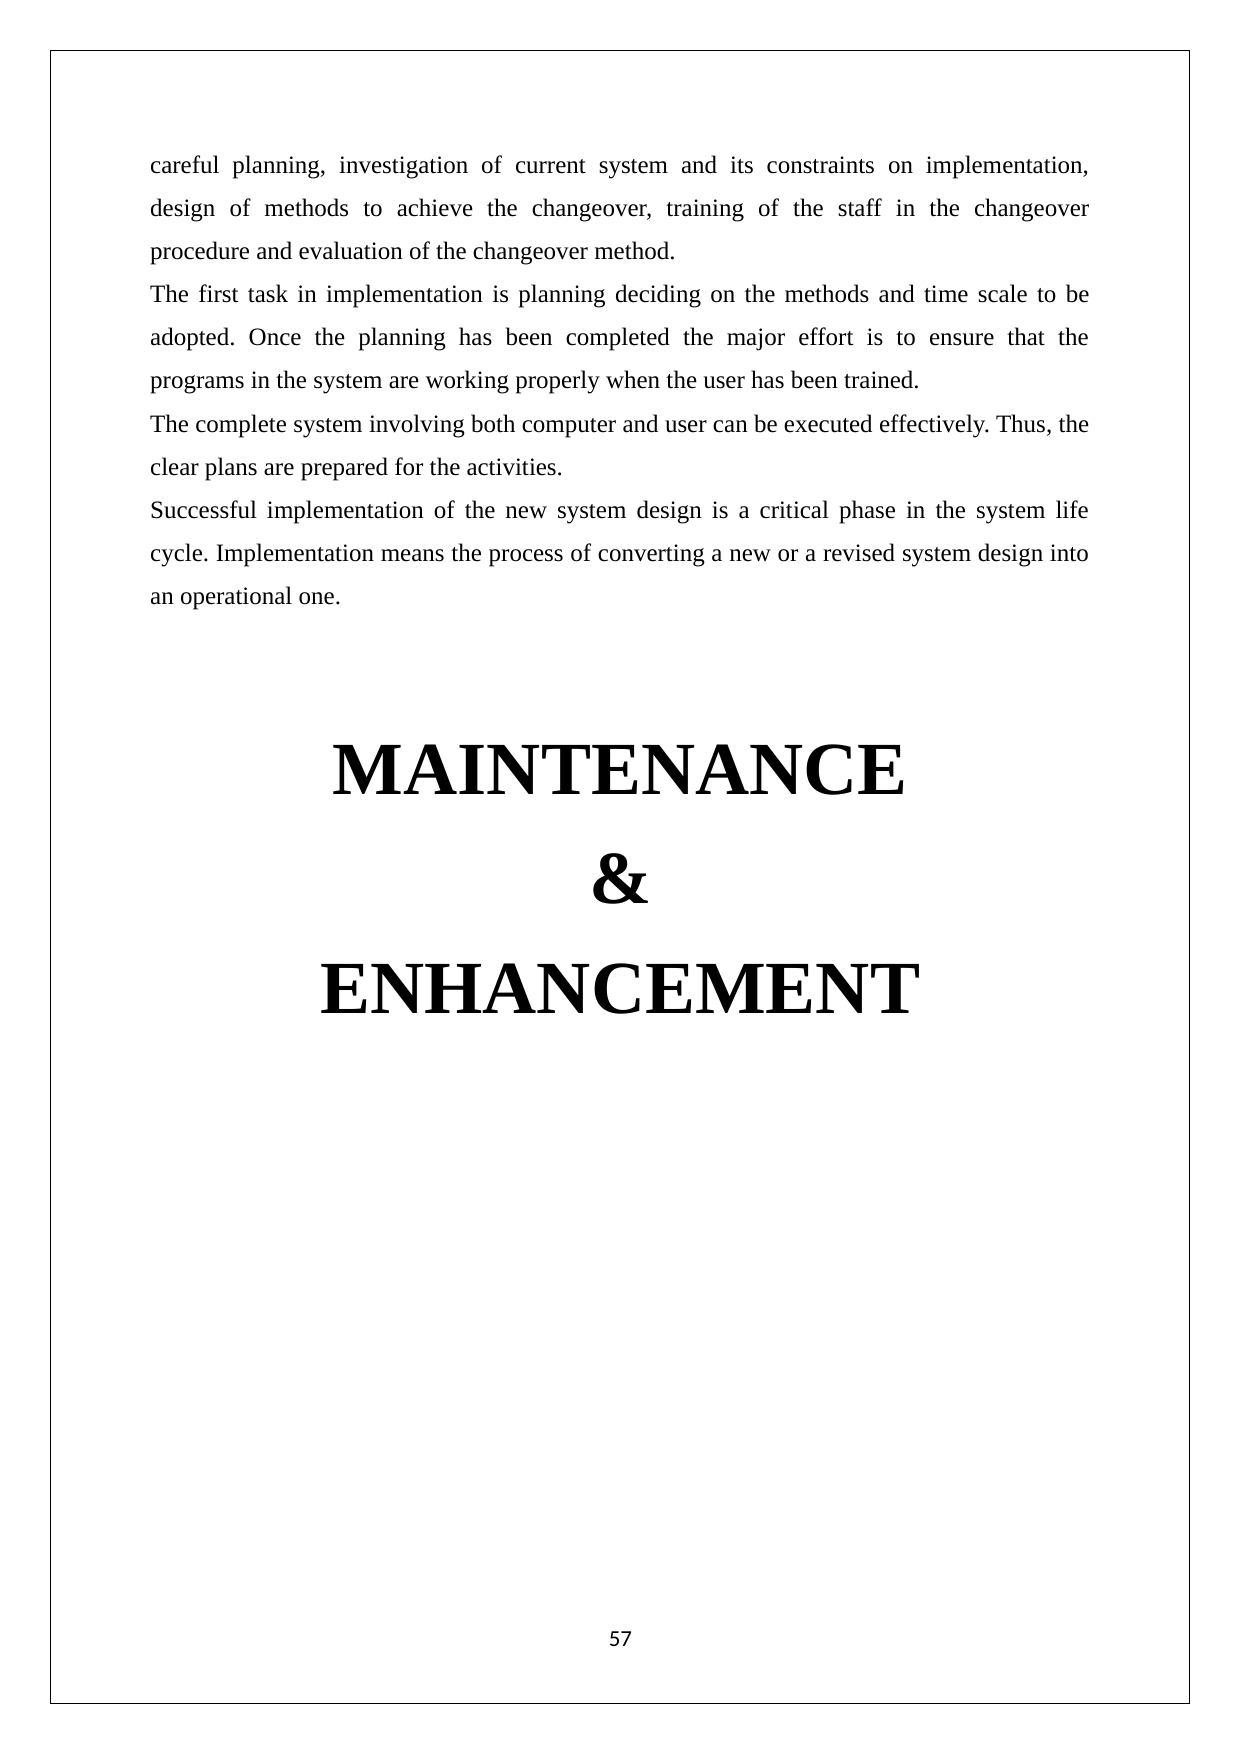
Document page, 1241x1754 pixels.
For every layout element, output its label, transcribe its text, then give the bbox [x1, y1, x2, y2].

text Successful implementation of the new system design is a critical phase in the system life cycle. Implementation means the process of converting a new or a revised system design into an operational one. [150, 495, 1090, 610]
text The first task in implementation is planning deciding on the methods and time scale to be adopted. Once the planning has been completed the major effort is to ensure that the programs in the system are working properly when the user has been trained. [150, 279, 1090, 394]
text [150, 150, 1090, 265]
text The complete system involving both computer and user can be executed effectively. Thus, the clear plans are prepared for the activities. [150, 409, 1090, 481]
